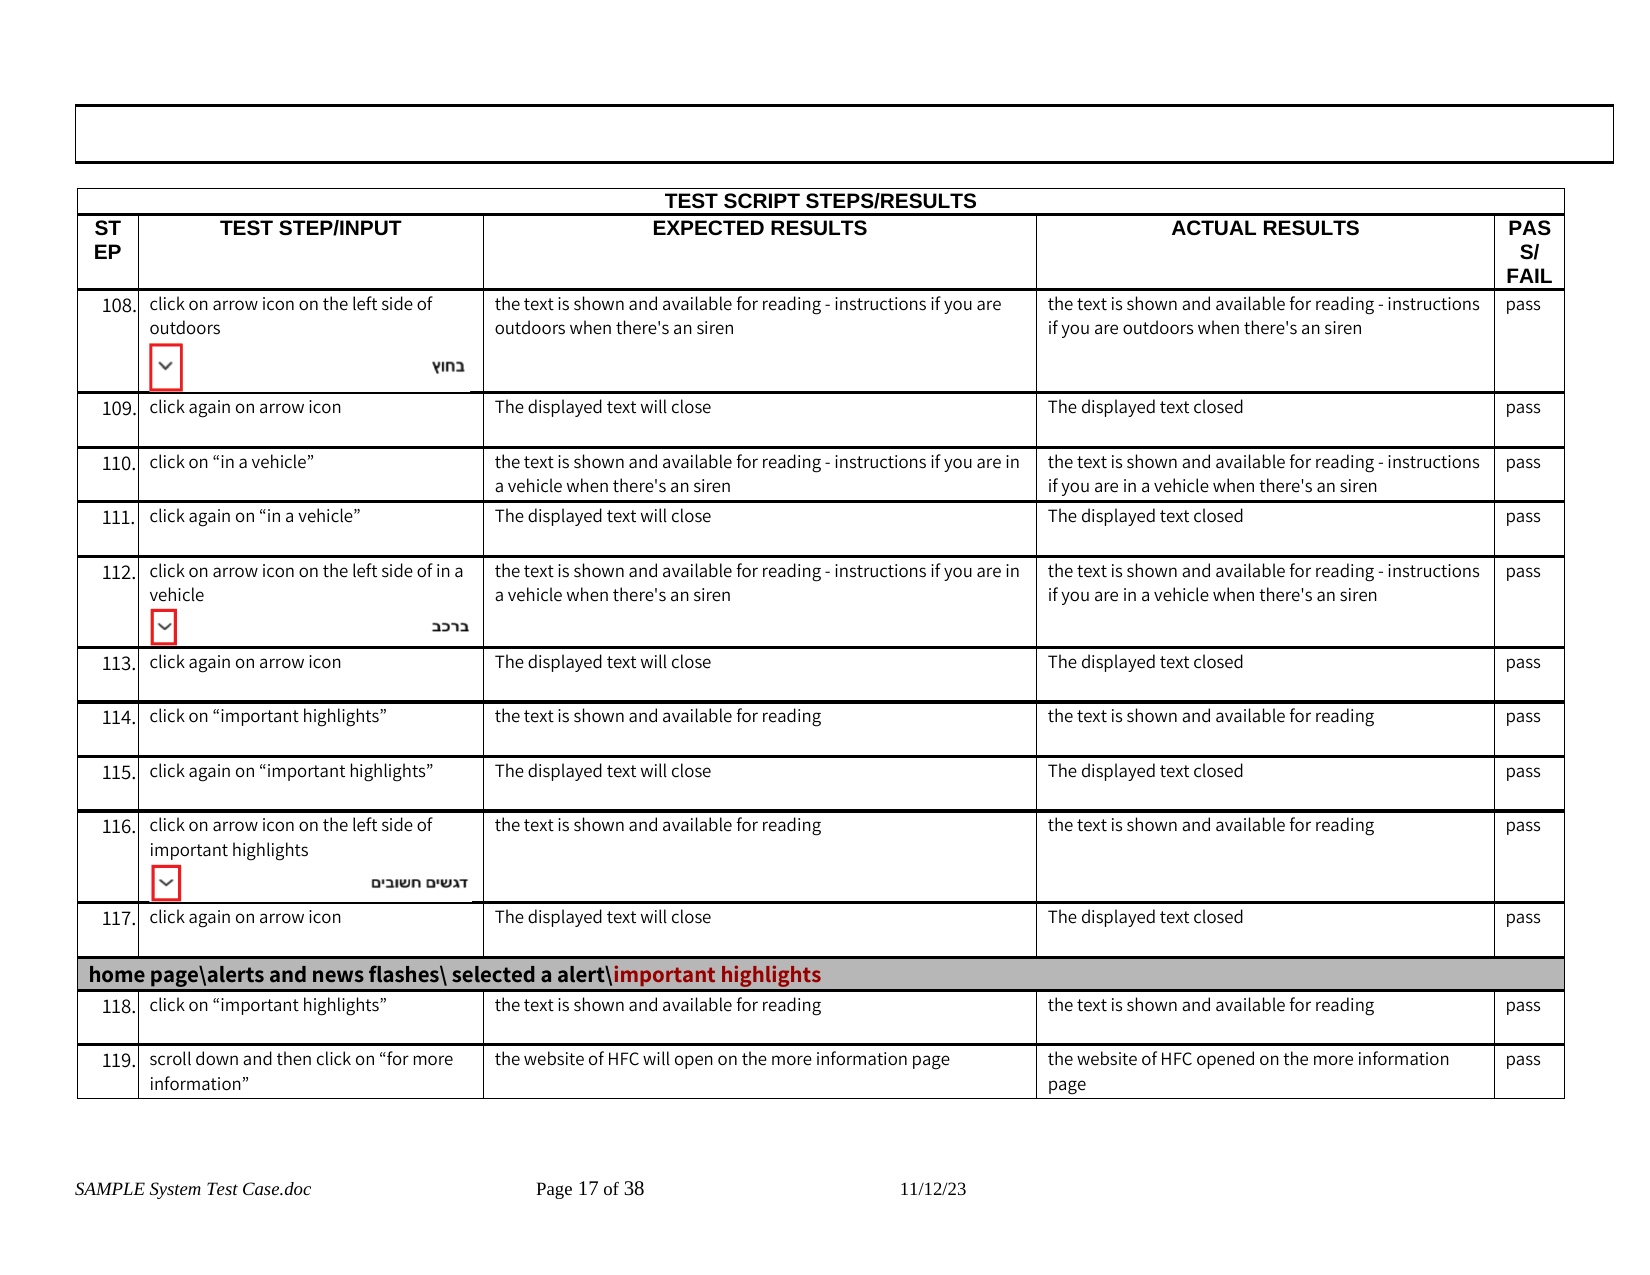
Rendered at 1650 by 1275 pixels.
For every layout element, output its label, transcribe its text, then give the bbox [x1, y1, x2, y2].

table_cell pass [1495, 758, 1564, 809]
table_cell click again on arrow icon [139, 649, 483, 700]
picture [149, 861, 472, 902]
table_cell ACTUAL RESULTS [1037, 216, 1494, 288]
table_cell The displayed text closed [1037, 503, 1494, 555]
table_cell click again on arrow icon [139, 904, 483, 956]
table_cell click on arrow icon on the left side of important highlights [139, 813, 483, 901]
table_cell the text is shown and available for reading - instructions if you are in a vehicle when there's an siren [484, 558, 1036, 646]
table_cell [78, 813, 138, 901]
table_cell the text is shown and available for reading - instructions if you are in a vehicle when there's an siren [1037, 449, 1494, 500]
table_cell [78, 394, 138, 446]
table_cell [78, 449, 138, 500]
table_cell click on arrow icon on the left side of in a vehicle [139, 558, 483, 646]
table_cell [78, 558, 138, 646]
table_cell The displayed text will close [484, 394, 1036, 446]
table_cell STEP [78, 216, 138, 288]
table_cell pass [1495, 503, 1564, 555]
table_cell PASS/FAIL [1495, 216, 1564, 288]
table_cell [78, 649, 138, 700]
table_cell click on arrow icon on the left side of outdoors [139, 291, 483, 391]
picture [149, 607, 472, 646]
table_cell click on “important highlights” [139, 704, 483, 755]
table_cell [78, 904, 138, 956]
table_cell The displayed text closed [1037, 758, 1494, 809]
table_cell pass [1495, 449, 1564, 500]
table_cell the website of HFC opened on the more information page [1037, 1046, 1494, 1098]
table_cell the text is shown and available for reading - instructions if you are in a vehicle when there's an siren [484, 449, 1036, 500]
table_cell the text is shown and available for reading - instructions if you are in a vehicle when there's an siren [1037, 558, 1494, 646]
table_cell click on “important highlights” [139, 992, 483, 1043]
table_cell the text is shown and available for reading [484, 704, 1036, 755]
table_cell TEST STEP/INPUT [139, 216, 483, 288]
table_cell the text is shown and available for reading [1037, 992, 1494, 1043]
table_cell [484, 291, 1036, 391]
table_cell click again on arrow icon [139, 394, 483, 446]
table_cell pass [1495, 704, 1564, 755]
table_cell The displayed text will close [484, 758, 1036, 809]
table_cell the text is shown and available for reading [1037, 704, 1494, 755]
table_cell click again on “important highlights” [139, 758, 483, 809]
table_cell EXPECTED RESULTS [484, 216, 1036, 288]
table_cell the text is shown and available for reading [484, 813, 1036, 901]
table_cell home page\alerts and news flashes\ selected a alert\important highlights [78, 959, 1564, 989]
table_cell [78, 503, 138, 555]
table_cell pass [1495, 649, 1564, 700]
table_cell The displayed text will close [484, 503, 1036, 555]
table_cell pass [1495, 291, 1564, 391]
table_cell pass [1495, 1046, 1564, 1098]
table_cell [78, 992, 138, 1043]
table_cell pass [1495, 558, 1564, 646]
table_cell The displayed text closed [1037, 904, 1494, 956]
table_cell [78, 1046, 138, 1098]
table_cell The displayed text closed [1037, 649, 1494, 700]
table_cell click again on “in a vehicle” [139, 503, 483, 555]
table_cell scroll down and then click on “for more information” [139, 1046, 483, 1098]
table_cell pass [1495, 992, 1564, 1043]
table_cell pass [1495, 813, 1564, 901]
table_cell the text is shown and available for reading [484, 992, 1036, 1043]
table_cell [78, 758, 138, 809]
table_cell The displayed text will close [484, 904, 1036, 956]
table_header TEST SCRIPT STEPS/RESULTS [78, 189, 1564, 213]
table_cell the website of HFC will open on the more information page [484, 1046, 1036, 1098]
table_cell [1037, 291, 1494, 391]
table_cell The displayed text closed [1037, 394, 1494, 446]
table_cell [78, 291, 138, 391]
table_cell pass [1495, 904, 1564, 956]
table_cell [78, 704, 138, 755]
picture [149, 340, 471, 392]
table_cell The displayed text will close [484, 649, 1036, 700]
table_cell click on “in a vehicle” [139, 449, 483, 500]
table_cell pass [1495, 394, 1564, 446]
table_cell the text is shown and available for reading [1037, 813, 1494, 901]
